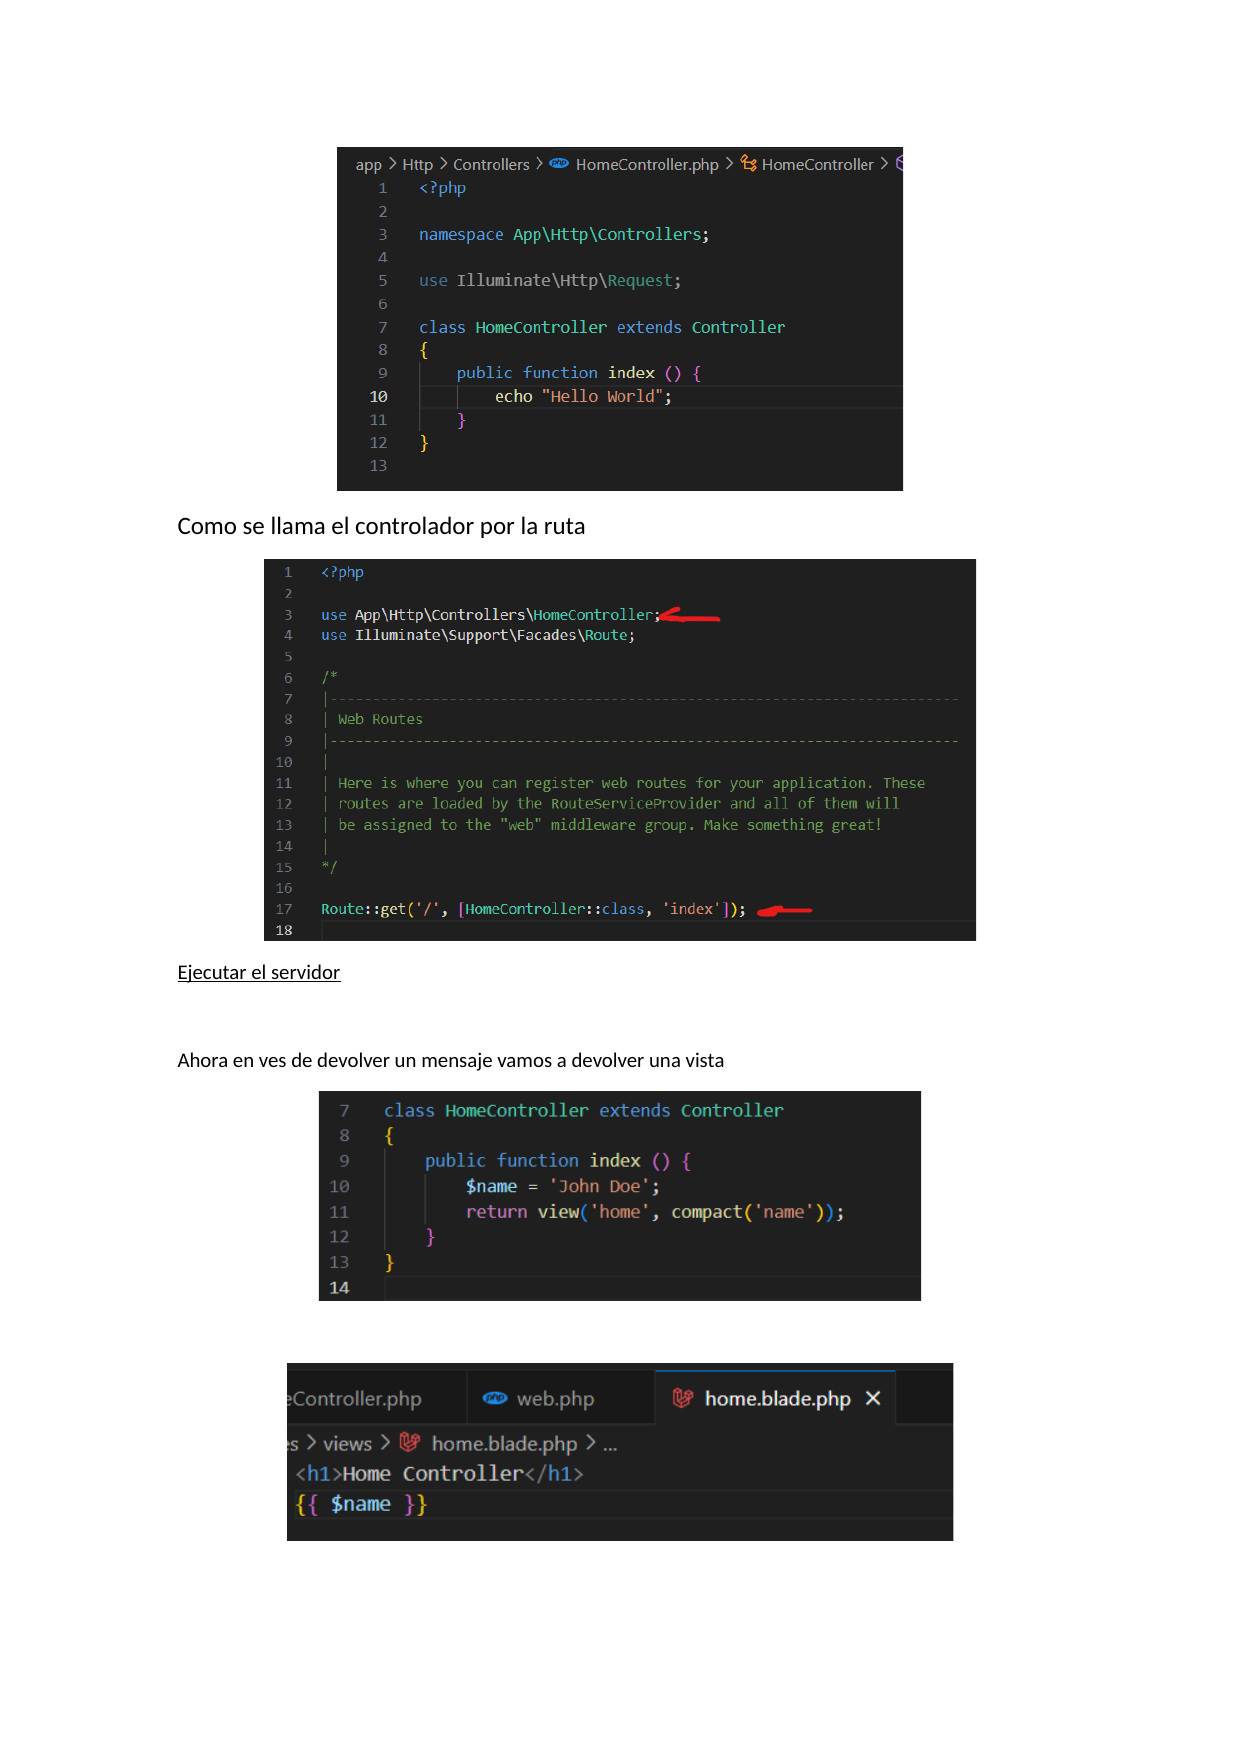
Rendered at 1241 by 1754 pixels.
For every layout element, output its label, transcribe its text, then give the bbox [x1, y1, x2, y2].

picture [287, 1363, 954, 1541]
picture [337, 147, 904, 491]
text Ejecutar el servidor [177, 959, 1063, 984]
picture [318, 1091, 922, 1301]
picture [264, 559, 977, 941]
text Como se llama el controlador por la ruta [177, 510, 1063, 540]
text Ahora en ves de devolver un mensaje vamos a devolver una vista [177, 1047, 1063, 1073]
